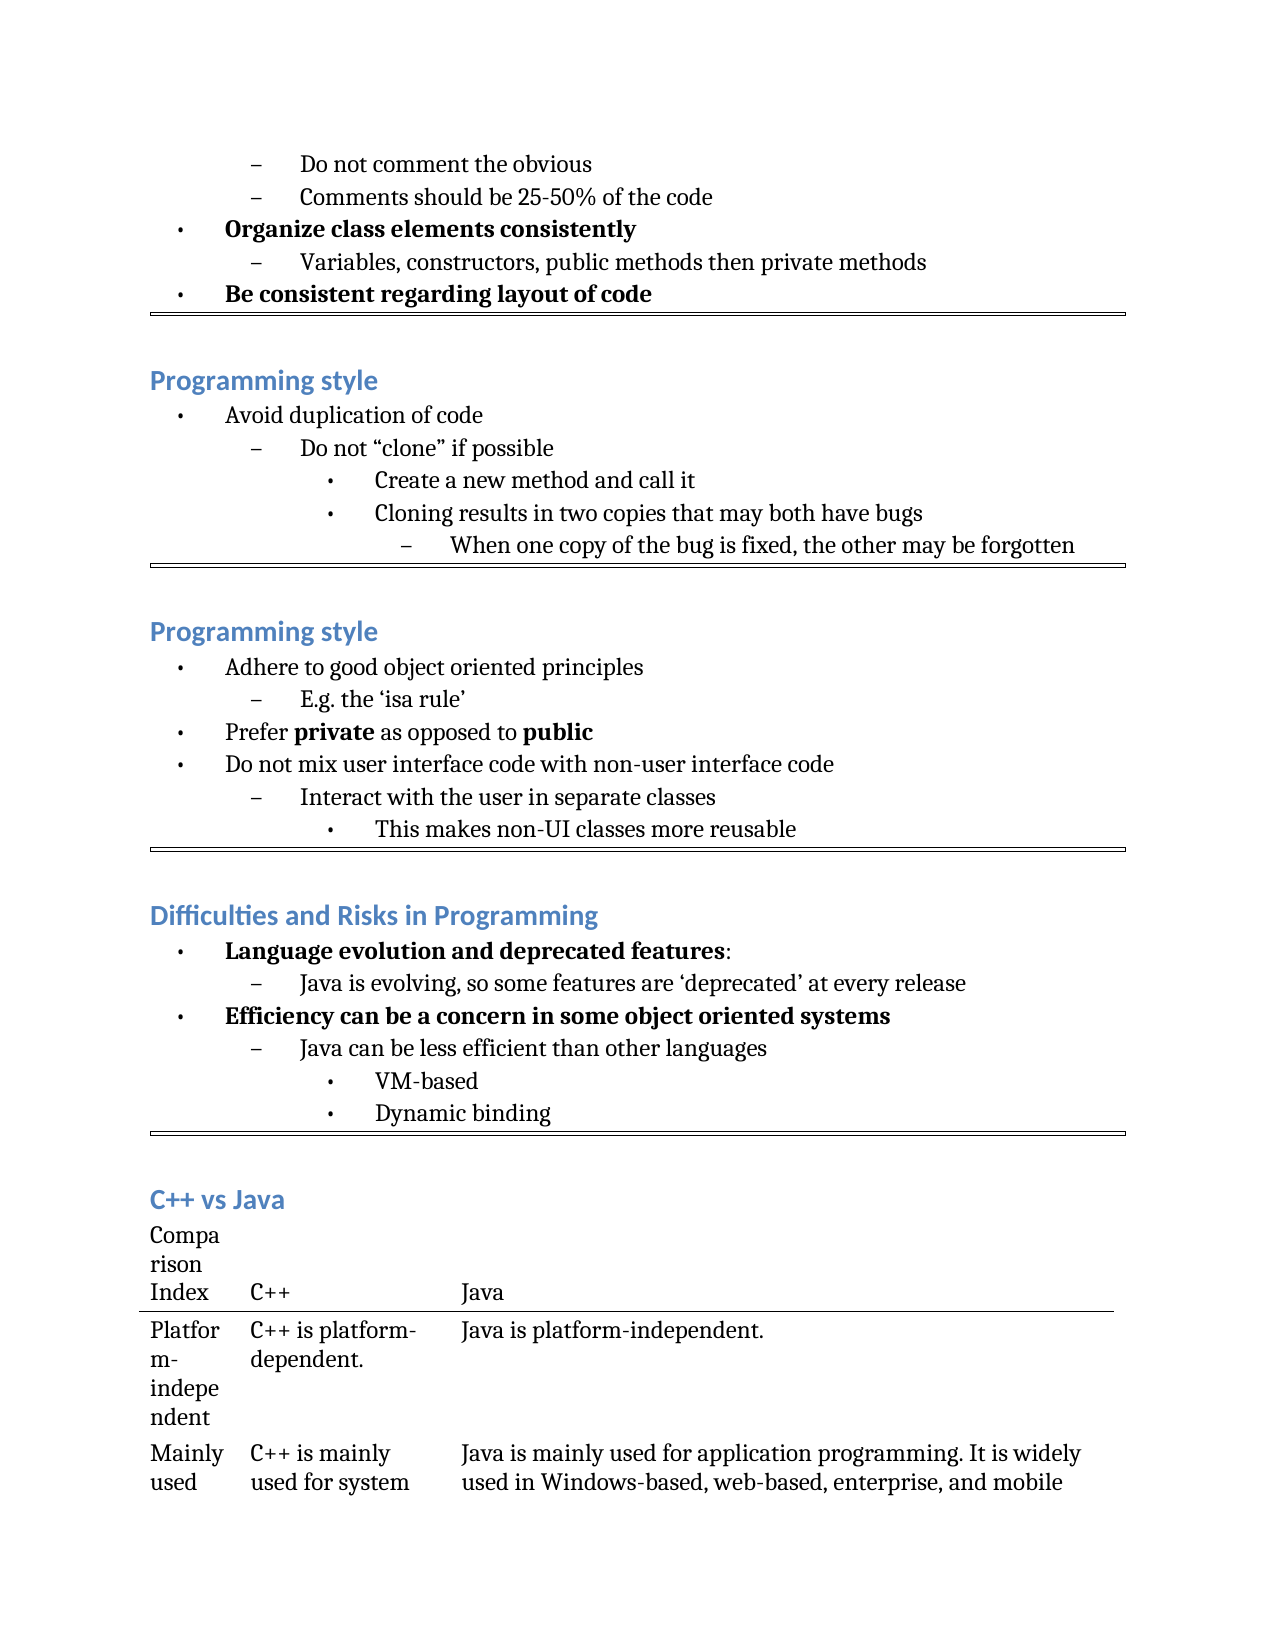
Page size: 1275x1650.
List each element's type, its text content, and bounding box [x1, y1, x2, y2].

list This makes non-UI classes more reusable [325, 815, 1125, 844]
list Dynamic binding [325, 1099, 1125, 1128]
list Language evolution and deprecated features: [175, 937, 1125, 966]
list Comments should be 25-50% of the code [250, 182, 1125, 211]
subtitle C++ vs Java [150, 1181, 1125, 1217]
list Java is evolving, so some features are ‘deprecated’ at every release [250, 969, 1125, 998]
list Do not “clone” if possible [250, 434, 1125, 463]
list Be consistent regarding layout of code [175, 280, 1125, 309]
subtitle Difficulties and Risks in Programming [150, 897, 1125, 933]
table_header Comparison Index [139, 1217, 239, 1311]
list Do not mix user interface code with non-user interface code [175, 750, 1125, 779]
list E.g. the ‘isa rule’ [250, 685, 1125, 714]
table_cell C++ is platform-dependent. [239, 1312, 450, 1435]
list Create a new method and call it [325, 466, 1125, 495]
list Prefer private as opposed to public [175, 718, 1125, 747]
table_cell Mainly used for [139, 1435, 239, 1496]
list Adhere to good object oriented principles [175, 653, 1125, 682]
list Do not comment the obvious [250, 150, 1125, 179]
list Organize class elements consistently [175, 215, 1125, 244]
list Interact with the user in separate classes [250, 783, 1125, 812]
table_cell Java is platform-independent. [450, 1312, 1114, 1435]
list VM-based [325, 1067, 1125, 1096]
list Variables, constructors, public methods then private methods [250, 247, 1125, 276]
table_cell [450, 1435, 1114, 1496]
table_cell Platform-independent [139, 1312, 239, 1435]
list When one copy of the bug is fixed, the other may be forgotten [400, 531, 1125, 560]
list Efficiency can be a concern in some object oriented systems [175, 1002, 1125, 1031]
table_header Java [450, 1217, 1114, 1311]
subtitle Programming style [150, 613, 1125, 649]
list Java can be less efficient than other languages [250, 1034, 1125, 1063]
subtitle Programming style [150, 362, 1125, 398]
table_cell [239, 1435, 450, 1496]
list Cloning results in two copies that may both have bugs [325, 499, 1125, 528]
table_header C++ [239, 1217, 450, 1311]
list Avoid duplication of code [175, 401, 1125, 430]
